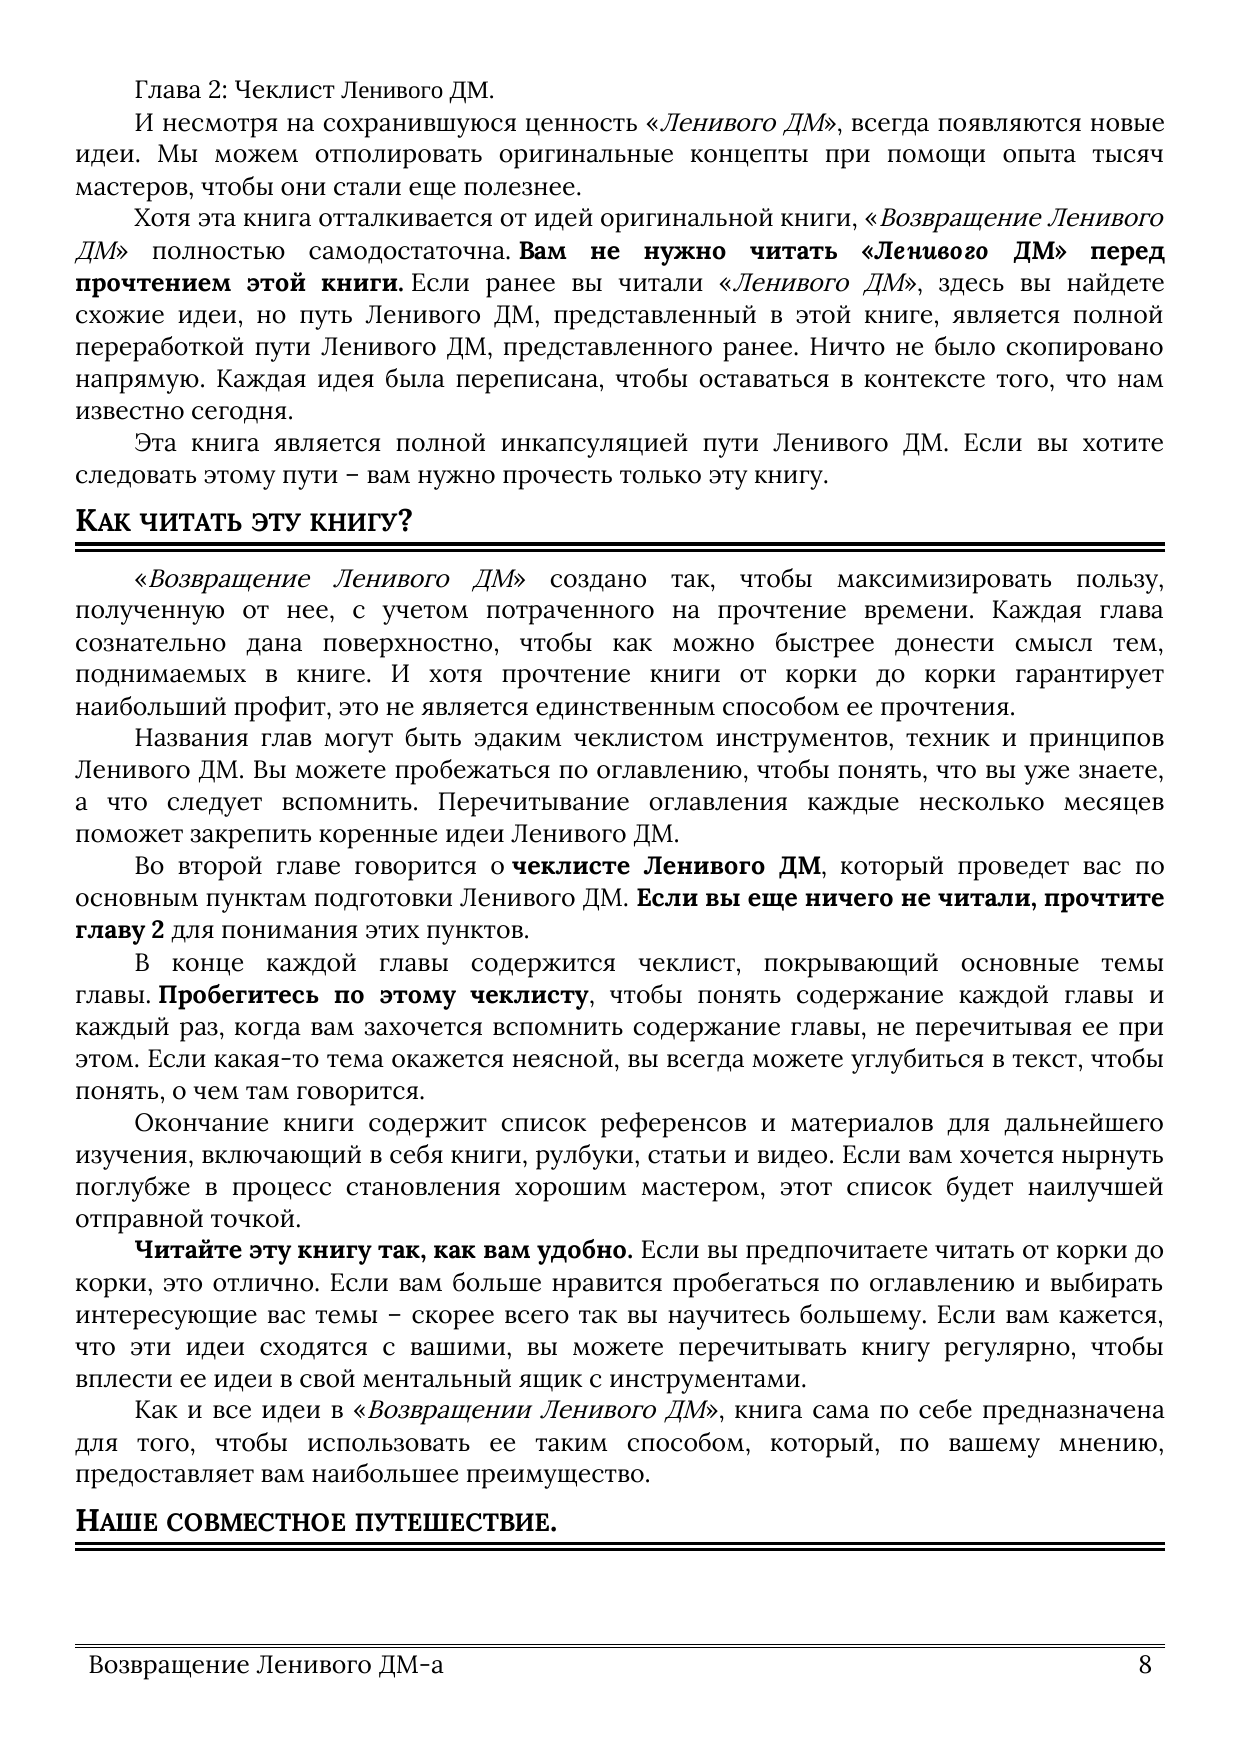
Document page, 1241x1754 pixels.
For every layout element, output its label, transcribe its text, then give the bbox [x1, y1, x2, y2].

text В конце каждой главы содержится чеклист, покрывающий основные темы главы. Пробегитесь по этому чеклисту, чтобы понять содержание каждой главы и каждый раз, когда вам захочется вспомнить содержание главы, не перечитывая ее при этом. Если какая-то тема окажется неясной, вы всегда можете углубиться в текст, чтобы понять, о чем там говорится. [75, 946, 1165, 1106]
text Эта книга является полной инкапсуляцией пути Ленивого ДМ. Если вы хотите следовать этому пути – вам нужно прочесть только эту книгу. [75, 426, 1165, 490]
subtitle Как читать эту книгу? [75, 500, 1165, 542]
text И несмотря на сохранившуюся ценность «Ленивого ДМ», всегда появляются новые идеи. Мы можем отполировать оригинальные концепты при помощи опыта тысяч мастеров, чтобы они стали еще полезнее. [75, 106, 1165, 202]
text «Возвращение Ленивого ДМ» создано так, чтобы максимизировать пользу, полученную от нее, с учетом потраченного на прочтение времени. Каждая глава сознательно дана поверхностно, чтобы как можно быстрее донести смысл тем, поднимаемых в книге. И хотя прочтение книги от корки до корки гарантирует наибольший профит, это не является единственным способом ее прочтения. [75, 562, 1165, 722]
text Как и все идеи в «Возвращении Ленивого ДМ», книга сама по себе предназначена для того, чтобы использовать ее таким способом, который, по вашему мнению, предоставляет вам наибольшее преимущество. [75, 1394, 1165, 1490]
text Окончание книги содержит список референсов и материалов для дальнейшего изучения, включающий в себя книги, рулбуки, статьи и видео. Если вам хочется нырнуть поглубже в процесс становления хорошим мастером, этот список будет наилучшей отправной точкой. [75, 1106, 1165, 1234]
text Хотя эта книга отталкивается от идей оригинальной книги, «Возвращение Ленивого ДМ» полностью самодостаточна. Вам не нужно читать «Ленивого ДМ» перед прочтением этой книги. Если ранее вы читали «Ленивого ДМ», здесь вы найдете схожие идеи, но путь Ленивого ДМ, представленный в этой книге, является полной переработкой пути Ленивого ДМ, представленного ранее. Ничто не было скопировано напрямую. Каждая идея была переписана, чтобы оставаться в контексте того, что нам известно сегодня. [75, 202, 1165, 426]
text Во второй главе говорится о чеклисте Ленивого ДМ, который проведет вас по основным пунктам подготовки Ленивого ДМ. Если вы еще ничего не читали, прочтите главу 2 для понимания этих пунктов. [75, 849, 1165, 946]
subtitle Наше совместное путешествие. [75, 1500, 1165, 1542]
text Читайте эту книгу так, как вам удобно. Если вы предпочитаете читать от корки до корки, это отлично. Если вам больше нравится пробегаться по оглавлению и выбирать интересующие вас темы – скорее всего так вы научитесь большему. Если вам кажется, что эти идеи сходятся с вашими, вы можете перечитывать книгу регулярно, чтобы вплести ее идеи в свой ментальный ящик с инструментами. [75, 1234, 1165, 1394]
text Названия глав могут быть эдаким чеклистом инструментов, техник и принципов Ленивого ДМ. Вы можете пробежаться по оглавлению, чтобы понять, что вы уже знаете, а что следует вспомнить. Перечитывание оглавления каждые несколько месяцев поможет закрепить коренные идеи Ленивого ДМ. [75, 722, 1165, 849]
